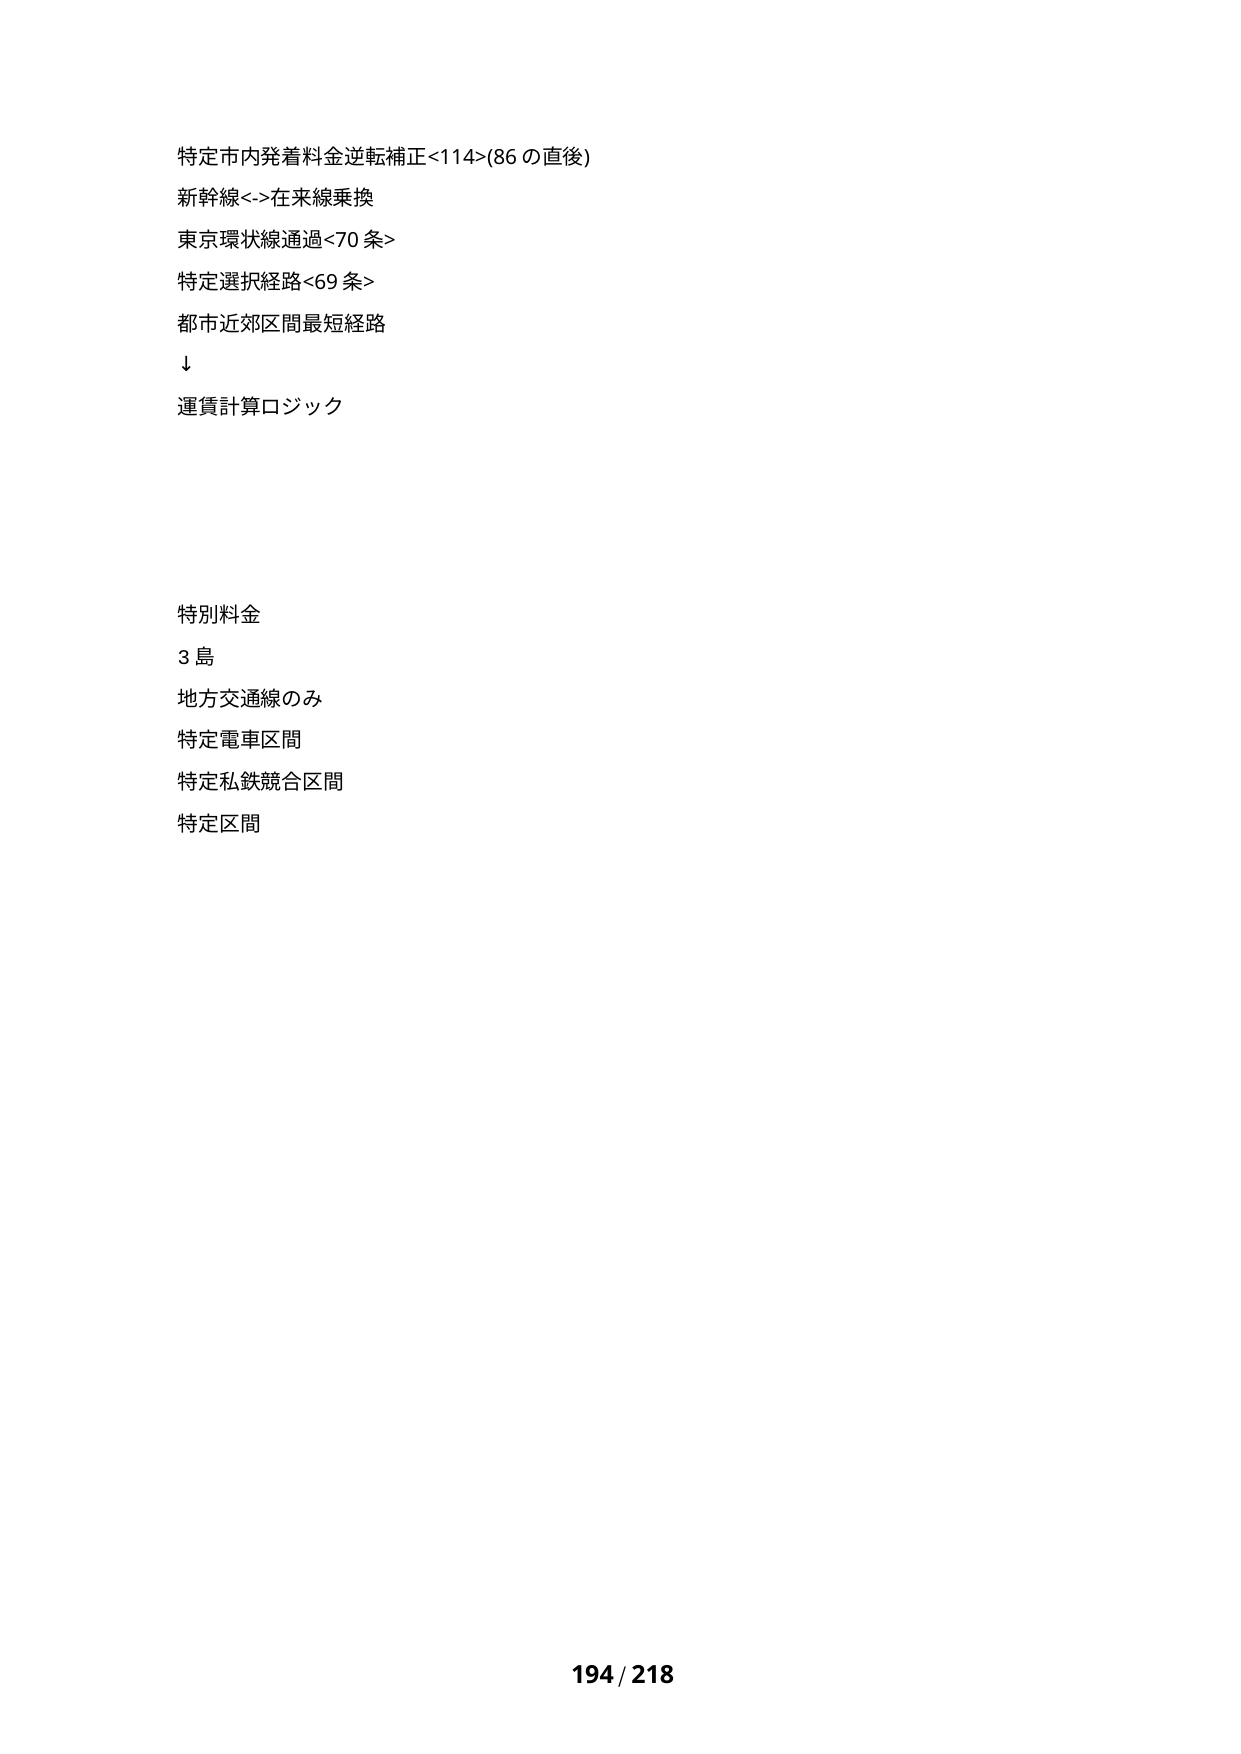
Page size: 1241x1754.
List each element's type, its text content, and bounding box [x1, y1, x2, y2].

text 地方交通線のみ [177, 676, 1063, 718]
text 特定電車区間 [177, 718, 1063, 759]
text 東京環状線通過<70条> [177, 218, 1063, 259]
text 特定選択経路<69条> [177, 259, 1063, 301]
text ↓ [177, 343, 1063, 384]
text 3島 [177, 634, 1063, 676]
text 特定市内発着料金逆転補正<114>(86の直後) [177, 134, 1063, 176]
text 特別料金 [177, 593, 1063, 634]
text 運賃計算ロジック [177, 384, 1063, 426]
text 都市近郊区間最短経路 [177, 301, 1063, 343]
text 特定区間 [177, 801, 1063, 843]
text 新幹線<->在来線乗換 [177, 176, 1063, 218]
text 特定私鉄競合区間 [177, 759, 1063, 801]
